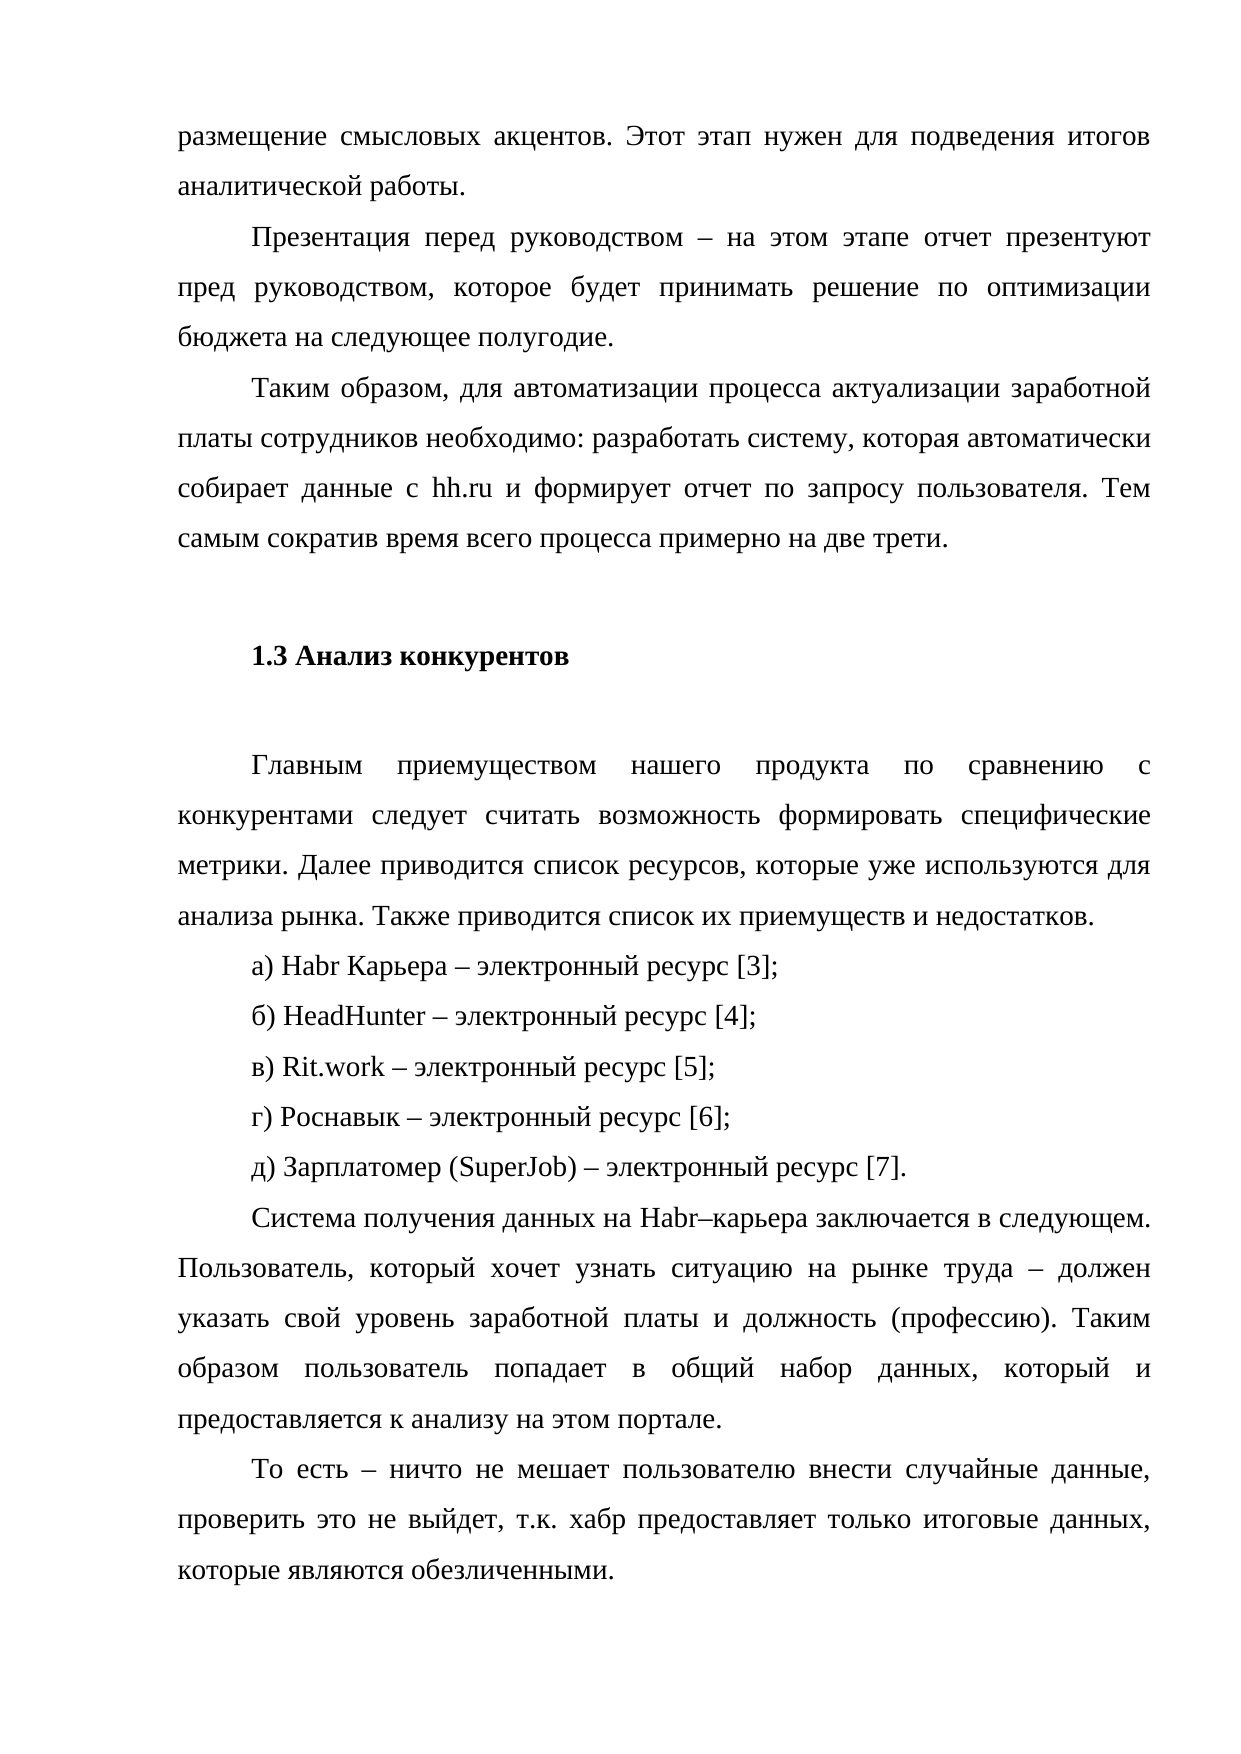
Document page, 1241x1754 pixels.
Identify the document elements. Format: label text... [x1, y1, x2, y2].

subtitle 1.3 Анализ конкурентов [177, 638, 1152, 671]
text То есть – ничто не мешает пользователю внести случайные данные, проверить это не выйдет, т.к. хабр предоставляет только итоговые данных, которые являются обезличенными. [177, 1451, 1152, 1585]
list Habr Карьера – электронный ресурс [3]; [177, 948, 1152, 982]
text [177, 118, 1152, 202]
text Презентация перед руководством – на этом этапе отчет презентуют пред руководством, которое будет принимать решение по оптимизации бюджета на следующее полугодие. [177, 219, 1152, 353]
text Система получения данных на Habr–карьера заключается в следующем. Пользователь, который хочет узнать ситуацию на рынке труда – должен указать свой уровень заработной платы и должность (профессию). Таким образом пользователь попадает в общий набор данных, который и предоставляется к анализу на этом портале. [177, 1200, 1152, 1434]
list Зарплатомер (SuperJob) – электронный ресурс [7]. [177, 1149, 1152, 1183]
list Роснавык – электронный ресурс [6]; [177, 1099, 1152, 1133]
list Rit.work – электронный ресурс [5]; [177, 1049, 1152, 1082]
text Главным приемуществом нашего продукта по сравнению с конкурентами следует считать возможность формировать специфические метрики. Далее приводится список ресурсов, которые уже используются для анализа рынка. Также приводится список их приемуществ и недостатков. [177, 747, 1152, 931]
list HeadHunter – электронный ресурс [4]; [177, 998, 1152, 1032]
text Таким образом, для автоматизации процесса актуализации заработной платы сотрудников необходимо: разработать систему, которая автоматически собирает данные с hh.ru и формирует отчет по запросу пользователя. Тем самым сократив время всего процесса примерно на две трети. [177, 370, 1152, 554]
